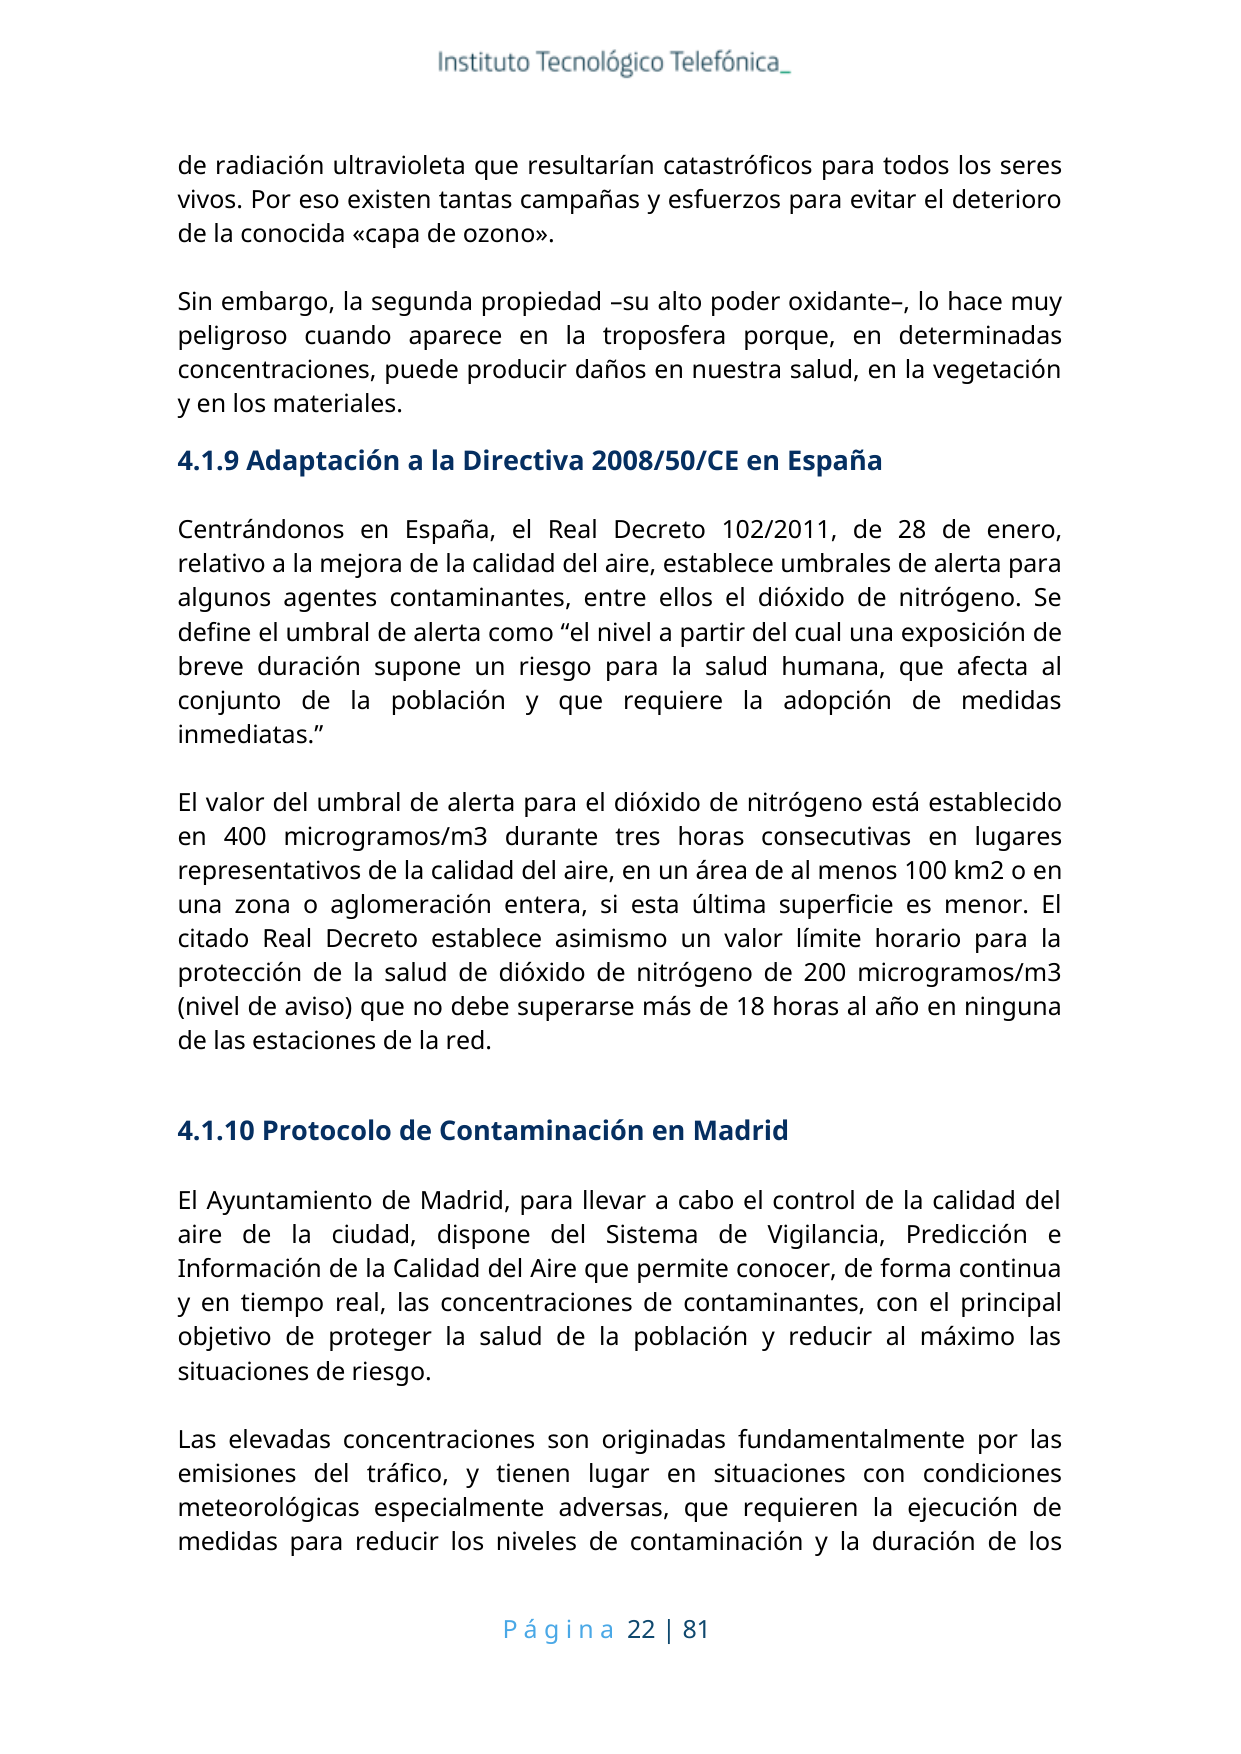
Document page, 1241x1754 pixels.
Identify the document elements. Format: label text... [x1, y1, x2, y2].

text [177, 148, 1063, 250]
text Centrándonos en España, el Real Decreto 102/2011, de 28 de enero, relativo a la mejora de la calidad del aire, establece umbrales de alerta para algunos agentes contaminantes, entre ellos el dióxido de nitrógeno. Se define el umbral de alerta como “el nivel a partir del cual una exposición de breve duración supone un riesgo para la salud humana, que afecta al conjunto de la población y que requiere la adopción de medidas inmediatas.” [177, 512, 1063, 750]
subtitle 4.1.10 Protocolo de Contaminación en Madrid [177, 1112, 1063, 1149]
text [177, 1421, 1063, 1557]
text El Ayuntamiento de Madrid, para llevar a cabo el control de la calidad del aire de la ciudad, dispone del Sistema de Vigilancia, Predicción e Información de la Calidad del Aire que permite conocer, de forma continua y en tiempo real, las concentraciones de contaminantes, con el principal objetivo de proteger la salud de la población y reducir al máximo las situaciones de riesgo. [177, 1183, 1063, 1387]
picture [433, 29, 807, 83]
subtitle 4.1.9 Adaptación a la Directiva 2008/50/CE en España [177, 441, 1063, 478]
text El valor del umbral de alerta para el dióxido de nitrógeno está establecido en 400 microgramos/m3 durante tres horas consecutivas en lugares representativos de la calidad del aire, en un área de al menos 100 km2 o en una zona o aglomeración entera, si esta última superficie es menor. El citado Real Decreto establece asimismo un valor límite horario para la protección de la salud de dióxido de nitrógeno de 200 microgramos/m3 (nivel de aviso) que no debe superarse más de 18 horas al año en ninguna de las estaciones de la red. [177, 784, 1063, 1057]
text Sin embargo, la segunda propiedad –su alto poder oxidante–, lo hace muy peligroso cuando aparece en la troposfera porque, en determinadas concentraciones, puede producir daños en nuestra salud, en la vegetación y en los materiales. [177, 284, 1063, 420]
